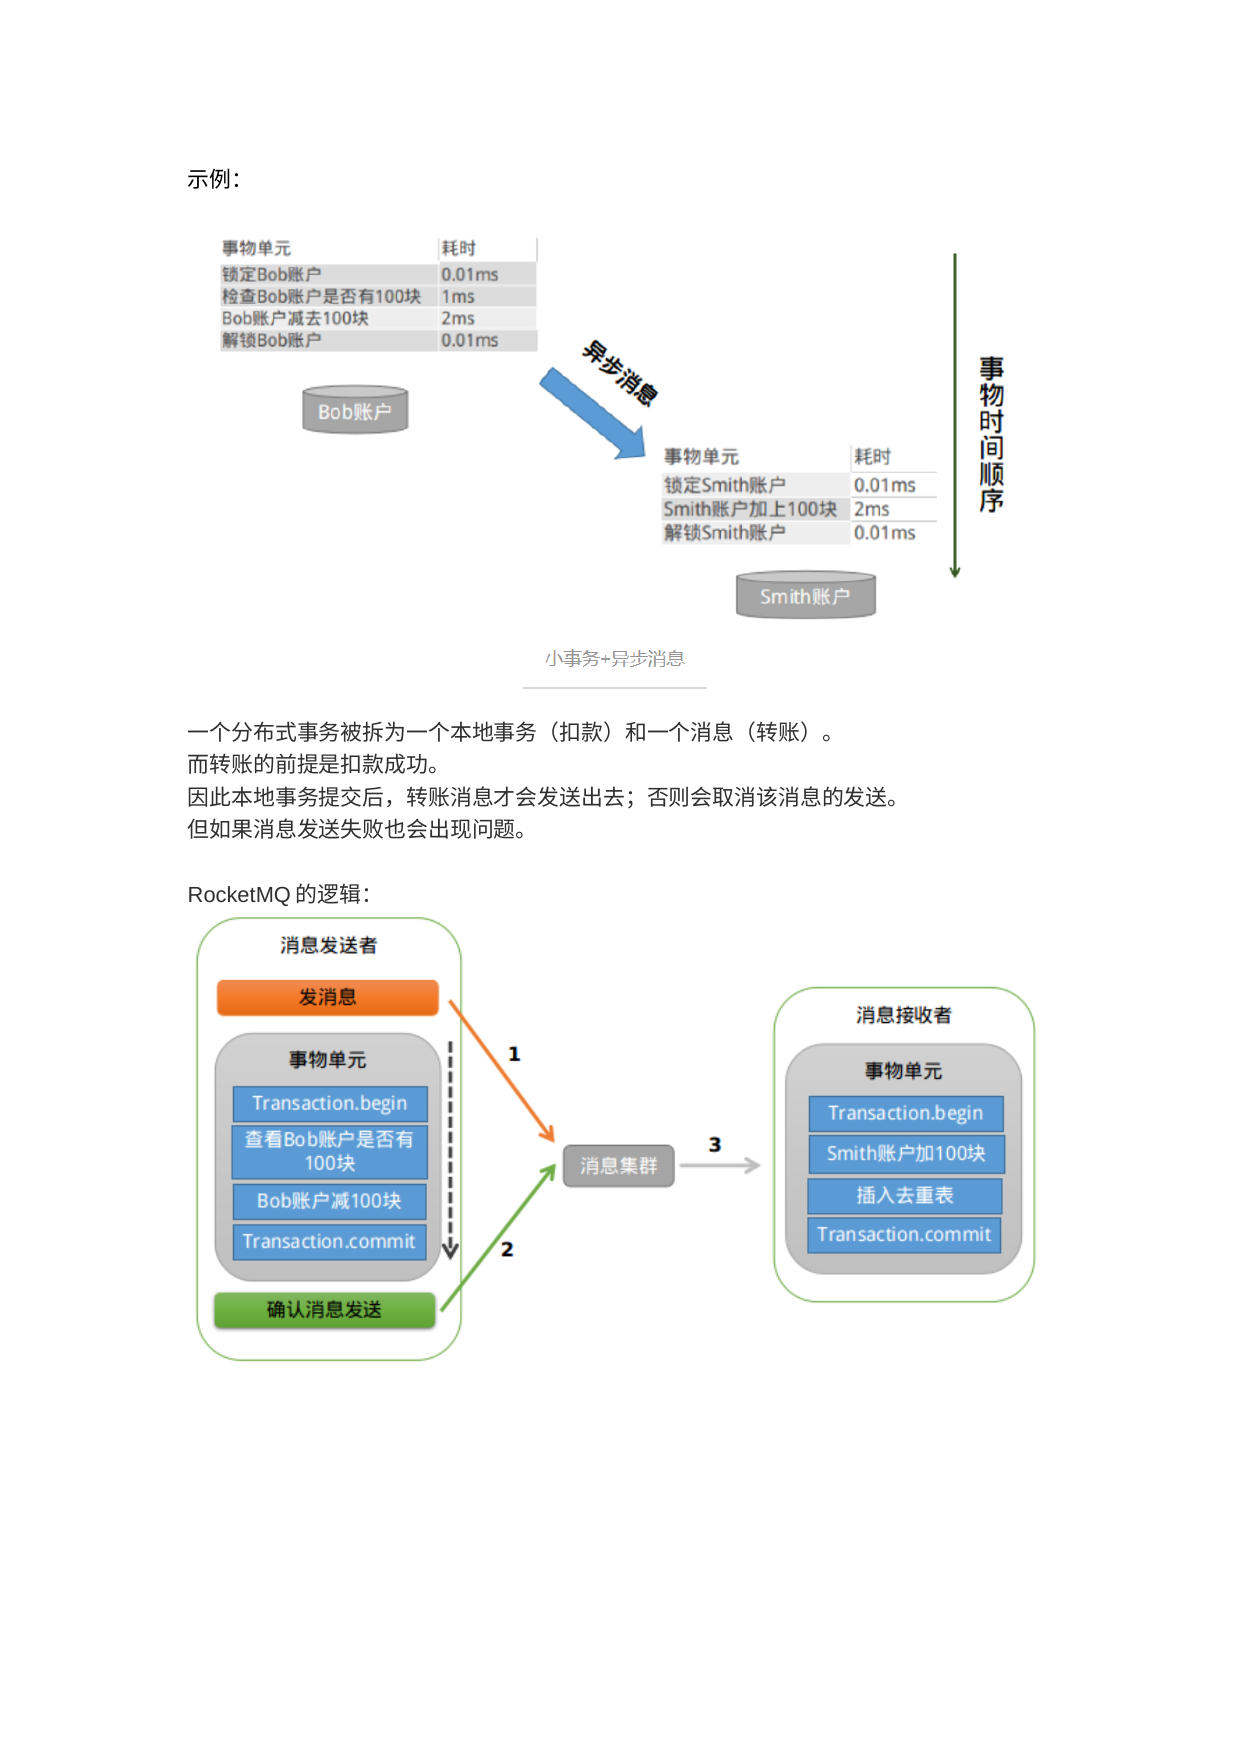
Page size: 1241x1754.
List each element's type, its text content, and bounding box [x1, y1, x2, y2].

text 而转账的前提是扣款成功。 [187, 747, 1053, 779]
text 一个分布式事务被拆为一个本地事务（扣款）和一个消息（转账）。 [187, 714, 1053, 747]
picture [187, 909, 1053, 1371]
picture [187, 194, 1053, 699]
text 因此本地事务提交后，转账消息才会发送出去；否则会取消该消息的发送。 [187, 779, 1053, 812]
text RocketMQ的逻辑： [187, 877, 1053, 909]
text 但如果消息发送失败也会出现问题。 [187, 812, 1053, 844]
text 示例： [187, 162, 1053, 194]
